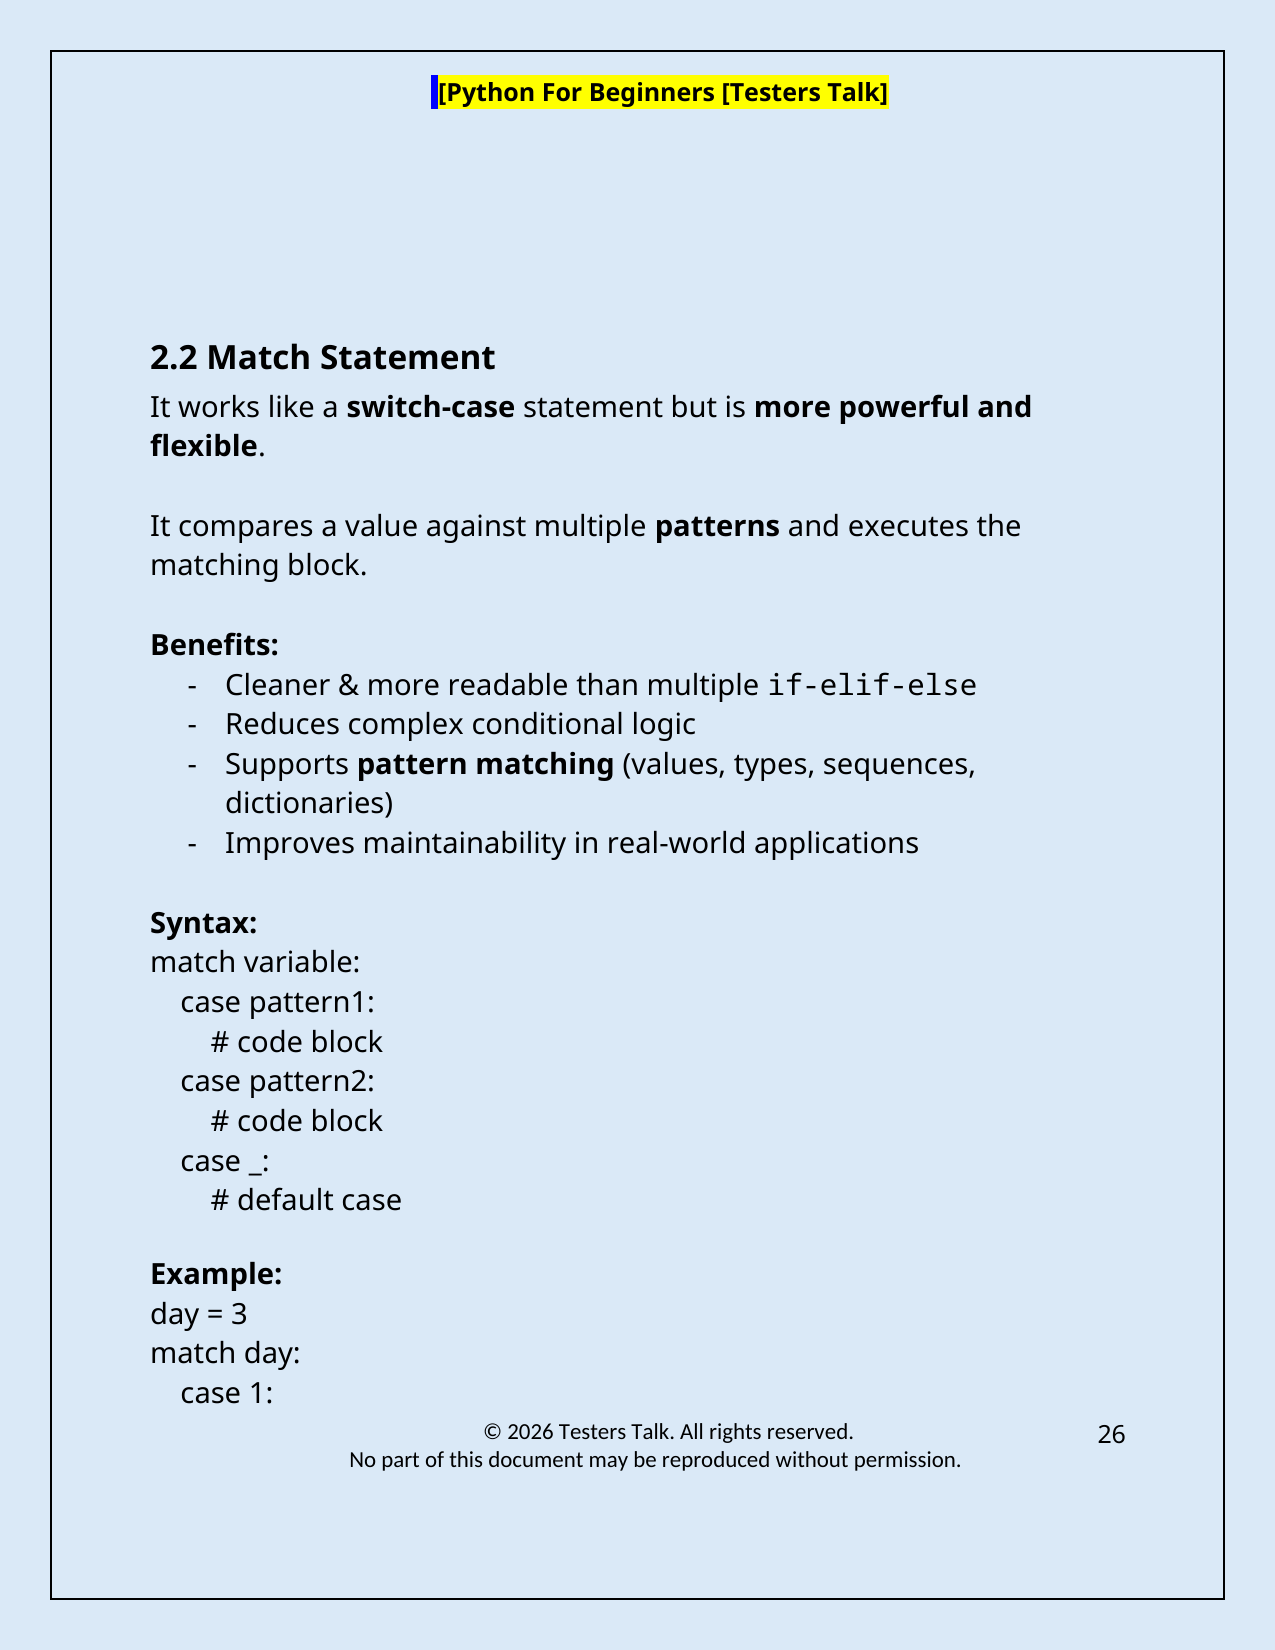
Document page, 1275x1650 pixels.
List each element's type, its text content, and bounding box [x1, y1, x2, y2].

list Supports pattern matching (values, types, sequences, dictionaries) [187, 743, 1125, 822]
list Reduces complex conditional logic [187, 703, 1125, 743]
text match day: [150, 1333, 1125, 1372]
text case 1: [150, 1372, 1125, 1412]
text case pattern2: [150, 1061, 1125, 1100]
text It compares a value against multiple patterns and executes the matching block. [150, 505, 1125, 584]
text Benefits: [150, 624, 1125, 664]
list Cleaner & more readable than multiple if-elif-else [187, 664, 1125, 703]
text day = 3 [150, 1293, 1125, 1333]
text # code block [150, 1100, 1125, 1140]
list Improves maintainability in real-world applications [187, 822, 1125, 862]
text # code block [150, 1021, 1125, 1061]
text 2.2 Match Statement [150, 334, 1125, 379]
text match variable: [150, 942, 1125, 981]
text case pattern1: [150, 981, 1125, 1021]
text Syntax: [150, 902, 1125, 942]
text case _: [150, 1140, 1125, 1180]
text # default case [150, 1180, 1125, 1253]
text It works like a switch-case statement but is more powerful and flexible. [150, 386, 1125, 465]
text Example: [150, 1253, 1125, 1293]
